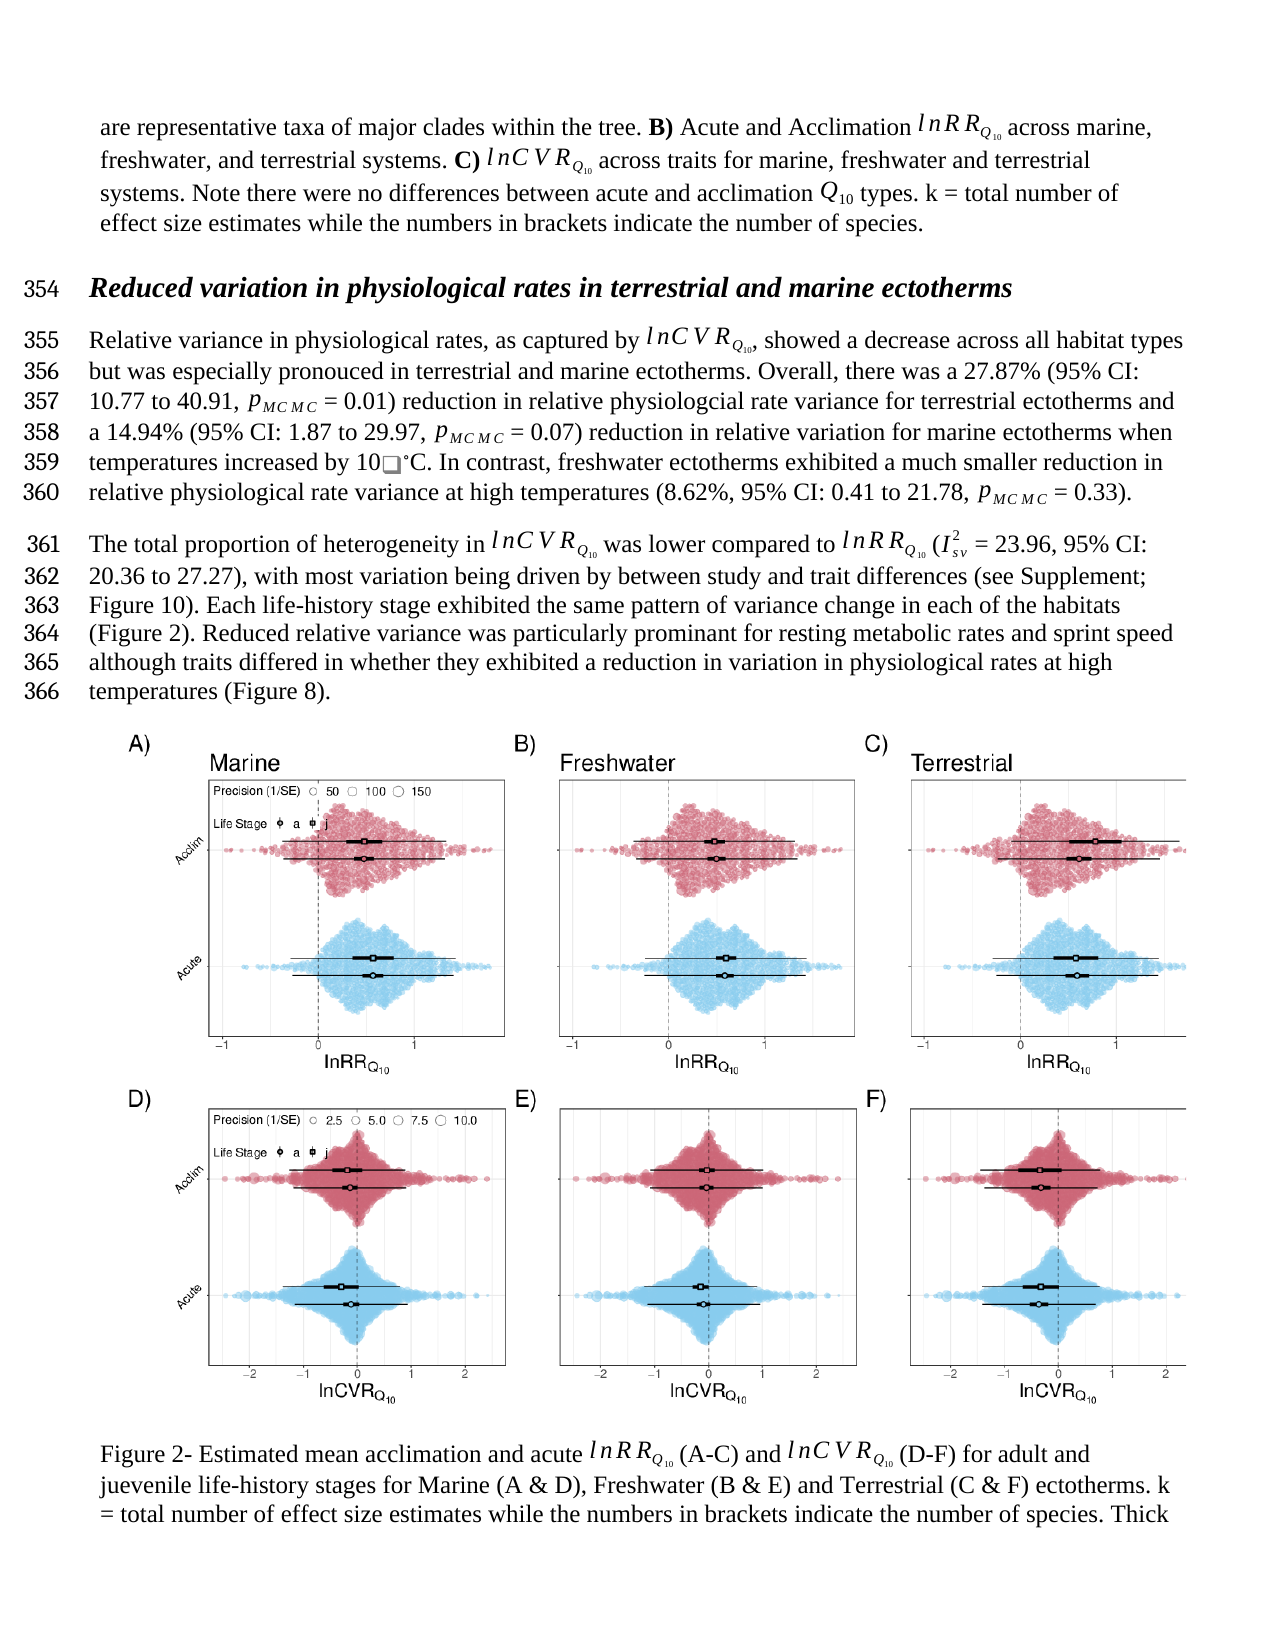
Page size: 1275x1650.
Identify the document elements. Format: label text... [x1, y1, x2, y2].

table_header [89, 89, 1186, 249]
picture [118, 723, 1187, 1416]
subtitle Reduced variation in physiological rates in terrestrial and marine ectotherms [89, 270, 1186, 303]
text The total proportion of heterogeneity in was lower compared to ( = 23.96, 95% CI: 20.36 to 27.27), with most variation being driven by between study and trait differences (see Supplement; Figure 10). Each life-history stage exhibited the same pattern of variance change in each of the habitats (Figure 2). Reduced relative variance was particularly prominant for resting metabolic rates and sprint speed although traits differed in whether they exhibited a reduction in variation in physiological rates at high temperatures (Figure 8). [89, 526, 1186, 705]
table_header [89, 724, 1186, 1527]
text Relative variance in physiological rates, as captured by , showed a decrease across all habitat types but was especially pronouced in terrestrial and marine ectotherms. Overall, there was a 27.87% (95% CI: 10.77 to 40.91, = 0.01) reduction in relative physiologcial rate variance for terrestrial ectotherms and a 14.94% (95% CI: 1.87 to 29.97, = 0.07) reduction in relative variation for marine ectotherms when temperatures increased by 10C. In contrast, freshwater ectotherms exhibited a much smaller reduction in relative physiological rate variance at high temperatures (8.62%, 95% CI: 0.41 to 21.78, = 0.33). [89, 322, 1186, 507]
